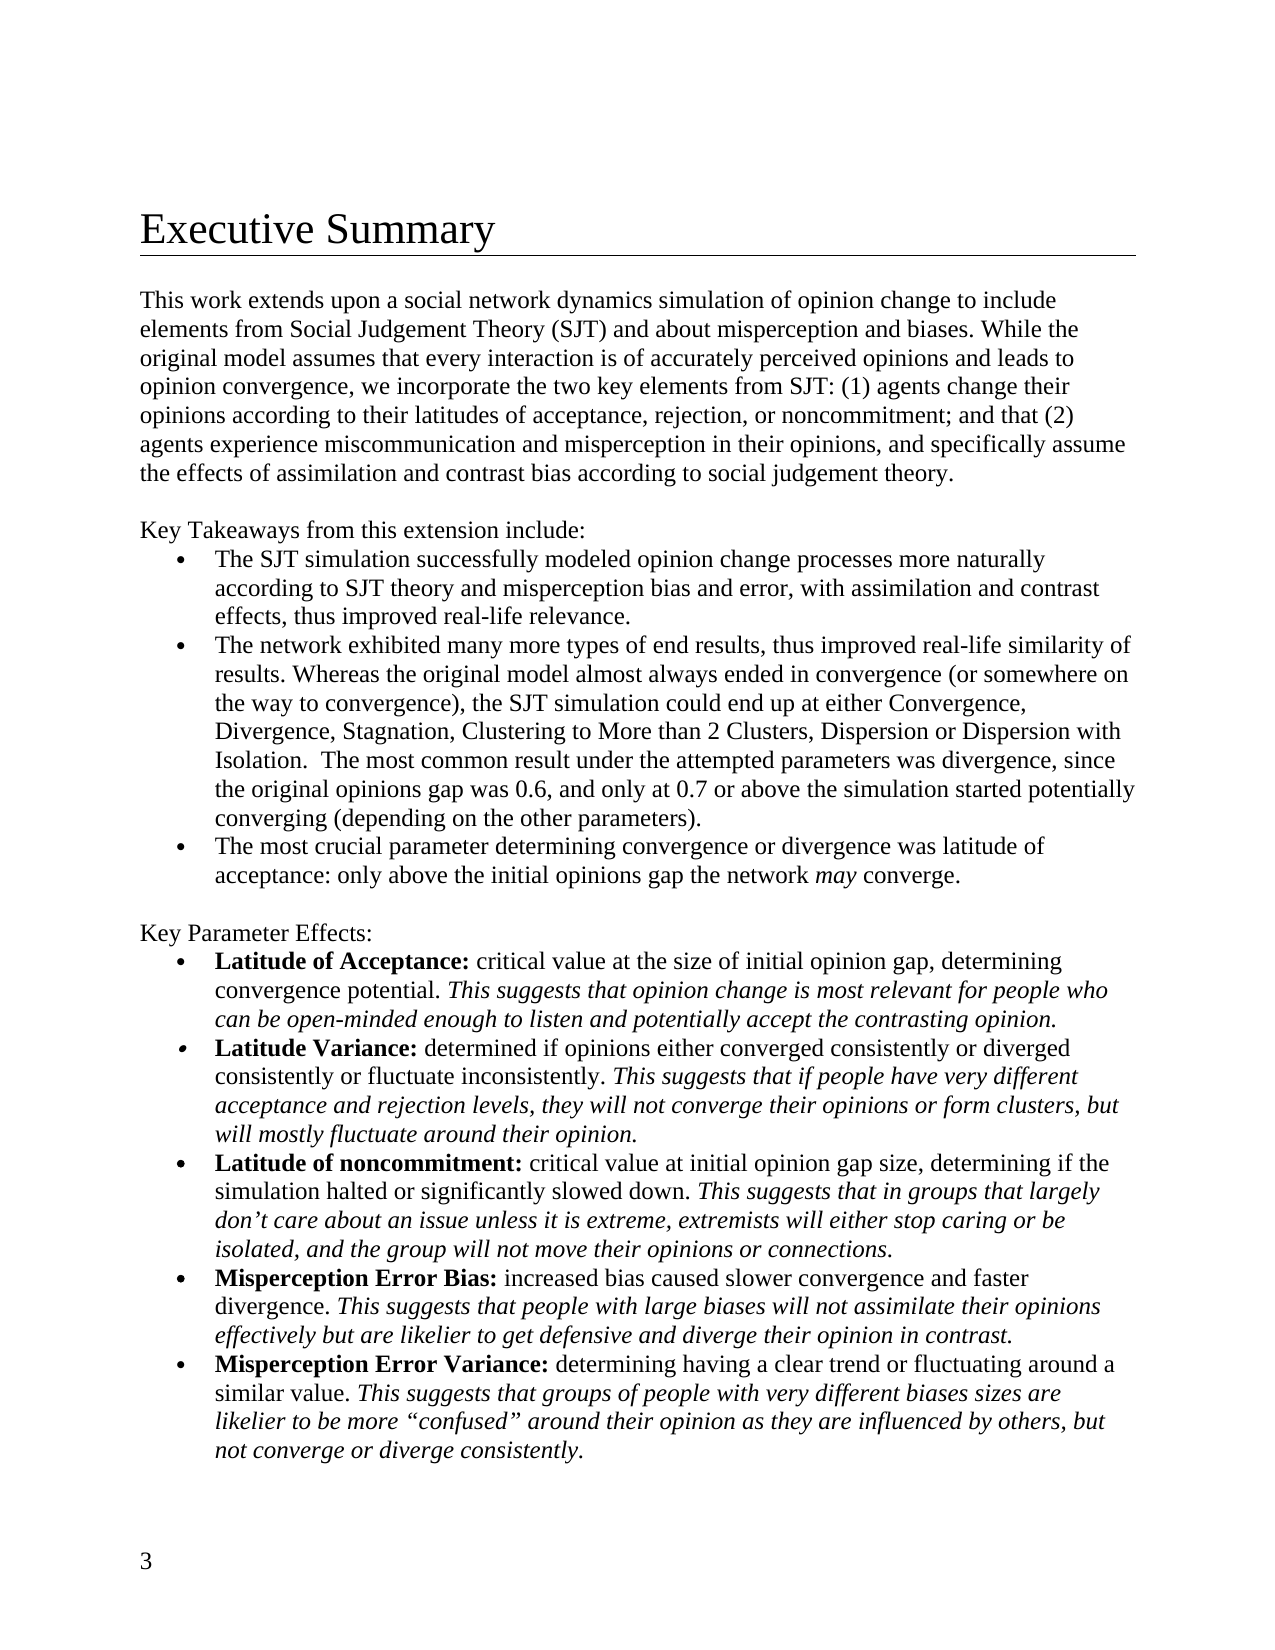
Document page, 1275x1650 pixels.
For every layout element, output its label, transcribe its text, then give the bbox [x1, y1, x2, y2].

list The most crucial parameter determining convergence or divergence was latitude of acceptance: only above the initial opinions gap the network may converge. [177, 831, 1136, 889]
text Key Parameter Effects: [139, 918, 1136, 946]
text Key Takeaways from this extension include: [139, 515, 1136, 544]
text This work extends upon a social network dynamics simulation of opinion change to include elements from Social Judgement Theory (SJT) and about misperception and biases. While the original model assumes that every interaction is of accurately perceived opinions and leads to opinion convergence, we incorporate the two key elements from SJT: (1) agents change their opinions according to their latitudes of acceptance, rejection, or noncommitment; and that (2) agents experience miscommunication and misperception in their opinions, and specifically assume the effects of assimilation and contrast bias according to social judgement theory. [139, 285, 1136, 486]
list The SJT simulation successfully modeled opinion change processes more naturally according to SJT theory and misperception bias and error, with assimilation and contrast effects, thus improved real-life relevance. [177, 544, 1136, 630]
list Latitude Variance: determined if opinions either converged consistently or diverged consistently or fluctuate inconsistently. This suggests that if people have very different acceptance and rejection levels, they will not converge their opinions or form clusters, but will mostly fluctuate around their opinion. [177, 1033, 1136, 1148]
list Misperception Error Bias: increased bias caused slower convergence and faster divergence. This suggests that people with large biases will not assimilate their opinions effectively but are likelier to get defensive and diverge their opinion in contrast. [177, 1263, 1136, 1349]
list Latitude of noncommitment: critical value at initial opinion gap size, determining if the simulation halted or significantly slowed down. This suggests that in groups that largely don’t care about an issue unless it is extreme, extremists will either stop caring or be isolated, and the group will not move their opinions or connections. [177, 1148, 1136, 1263]
list Misperception Error Variance: determining having a clear trend or fluctuating around a similar value. This suggests that groups of people with very different biases sizes are likelier to be more “confused” around their opinion as they are influenced by others, but not converge or diverge consistently. [177, 1349, 1136, 1464]
list Latitude of Acceptance: critical value at the size of initial opinion gap, determining convergence potential. This suggests that opinion change is most relevant for people who can be open-minded enough to listen and potentially accept the contrasting opinion. [177, 946, 1136, 1033]
list The network exhibited many more types of end results, thus improved real-life similarity of results. Whereas the original model almost always ended in convergence (or somewhere on the way to convergence), the SJT simulation could end up at either Convergence, Divergence, Stagnation, Clustering to More than 2 Clusters, Dispersion or Dispersion with Isolation. The most common result under the attempted parameters was divergence, since the original opinions gap was 0.6, and only at 0.7 or above the simulation started potentially converging (depending on the other parameters). [177, 630, 1136, 831]
subtitle Executive Summary [139, 202, 1136, 256]
